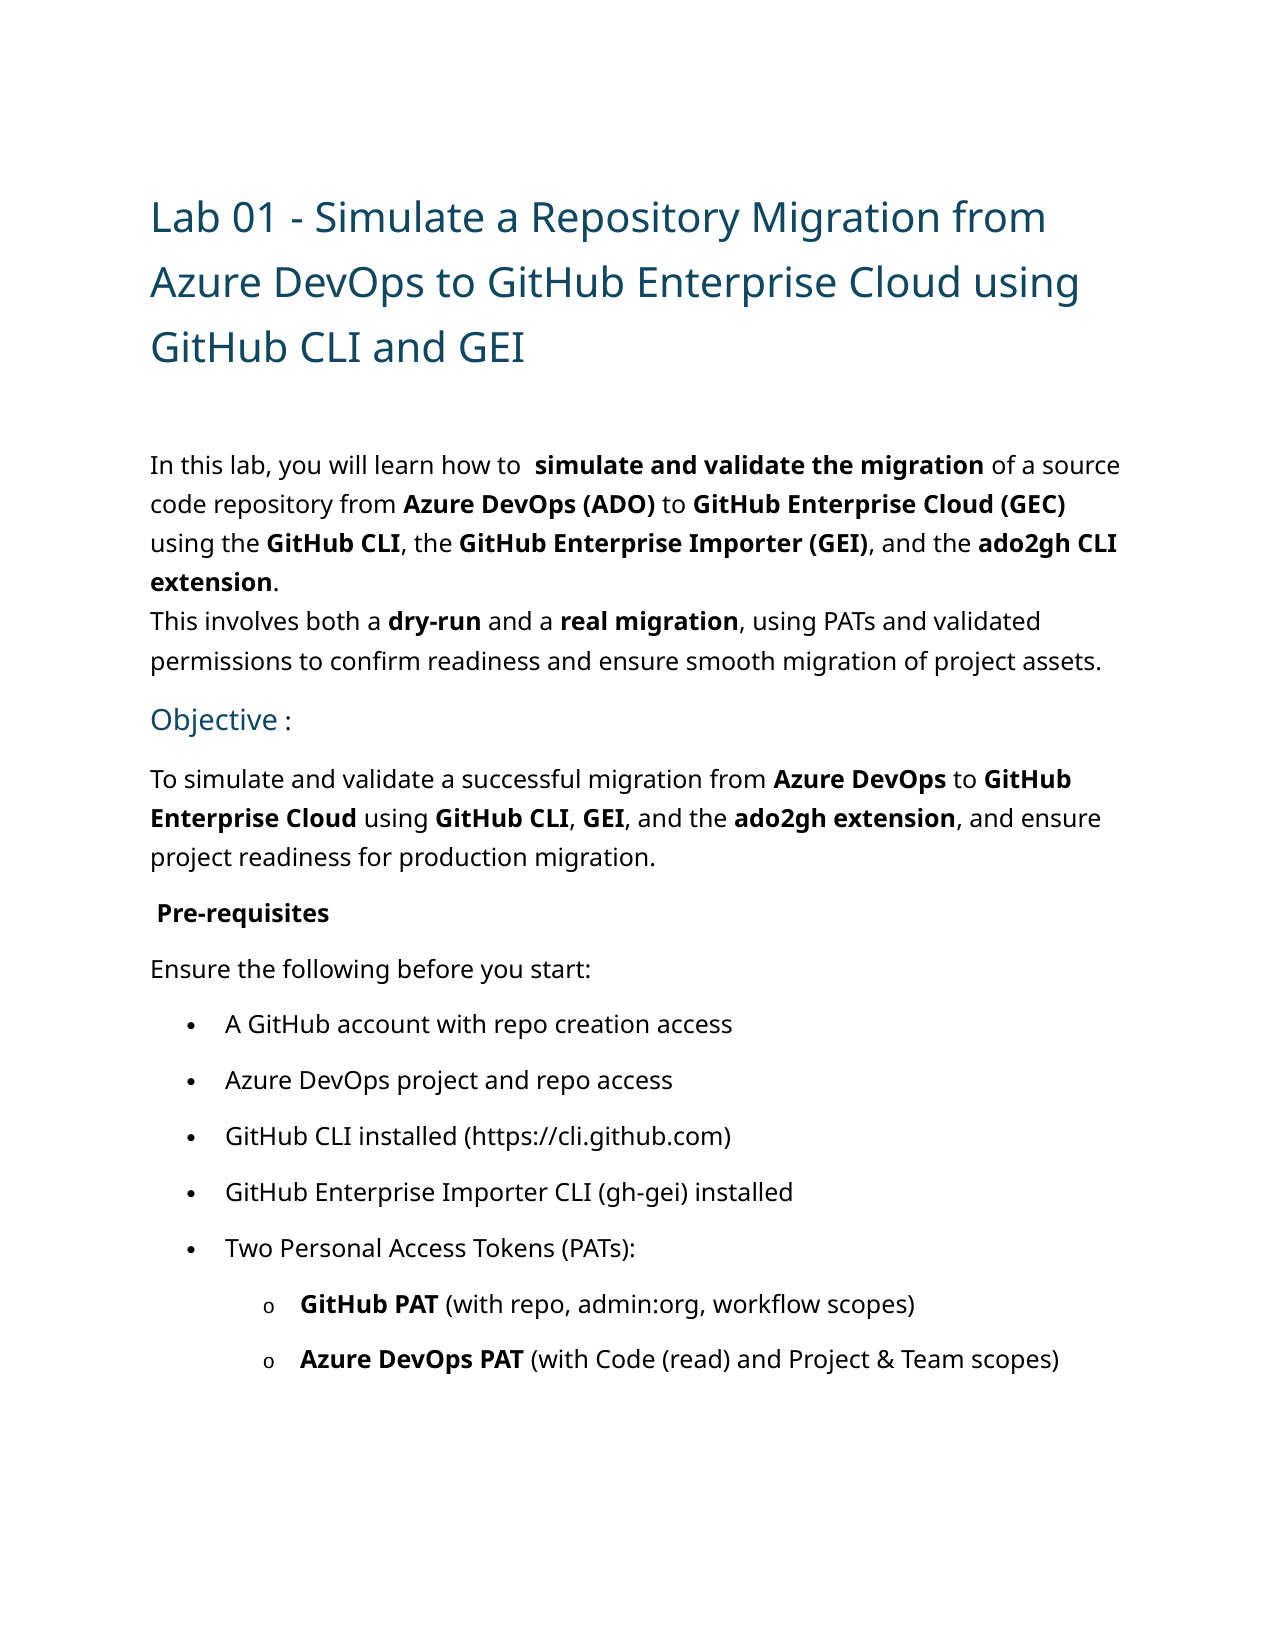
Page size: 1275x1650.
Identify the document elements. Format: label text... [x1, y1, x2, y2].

text In this lab, you will learn how to simulate and validate the migration of a source code repository from Azure DevOps (ADO) to GitHub Enterprise Cloud (GEC) using the GitHub CLI, the GitHub Enterprise Importer (GEI), and the ado2gh CLI extension. This involves both a dry-run and a real migration, using PATs and validated permissions to confirm readiness and ensure smooth migration of project assets. [150, 447, 1125, 677]
text Ensure the following before you start: [150, 951, 1125, 985]
subtitle Lab 01 - Simulate a Repository Migration from Azure DevOps to GitHub Enterprise Cloud using GitHub CLI and GEI [150, 187, 1125, 375]
list Azure DevOps project and repo access [187, 1063, 1125, 1097]
list GitHub CLI installed (https://cli.github.com) [187, 1119, 1125, 1153]
list A GitHub account with repo creation access [187, 1007, 1125, 1041]
text To simulate and validate a successful migration from Azure DevOps to GitHub Enterprise Cloud using GitHub CLI, GEI, and the ado2gh extension, and ensure project readiness for production migration. [150, 761, 1125, 874]
list Azure DevOps PAT (with Code (read) and Project & Team scopes) [262, 1342, 1125, 1376]
list Two Personal Access Tokens (PATs): [187, 1230, 1125, 1264]
text Pre-requisites [150, 895, 1125, 929]
list GitHub PAT (with repo, admin:org, workflow scopes) [262, 1286, 1125, 1320]
text Objective : [150, 699, 1125, 739]
list GitHub Enterprise Importer CLI (gh-gei) installed [187, 1174, 1125, 1209]
